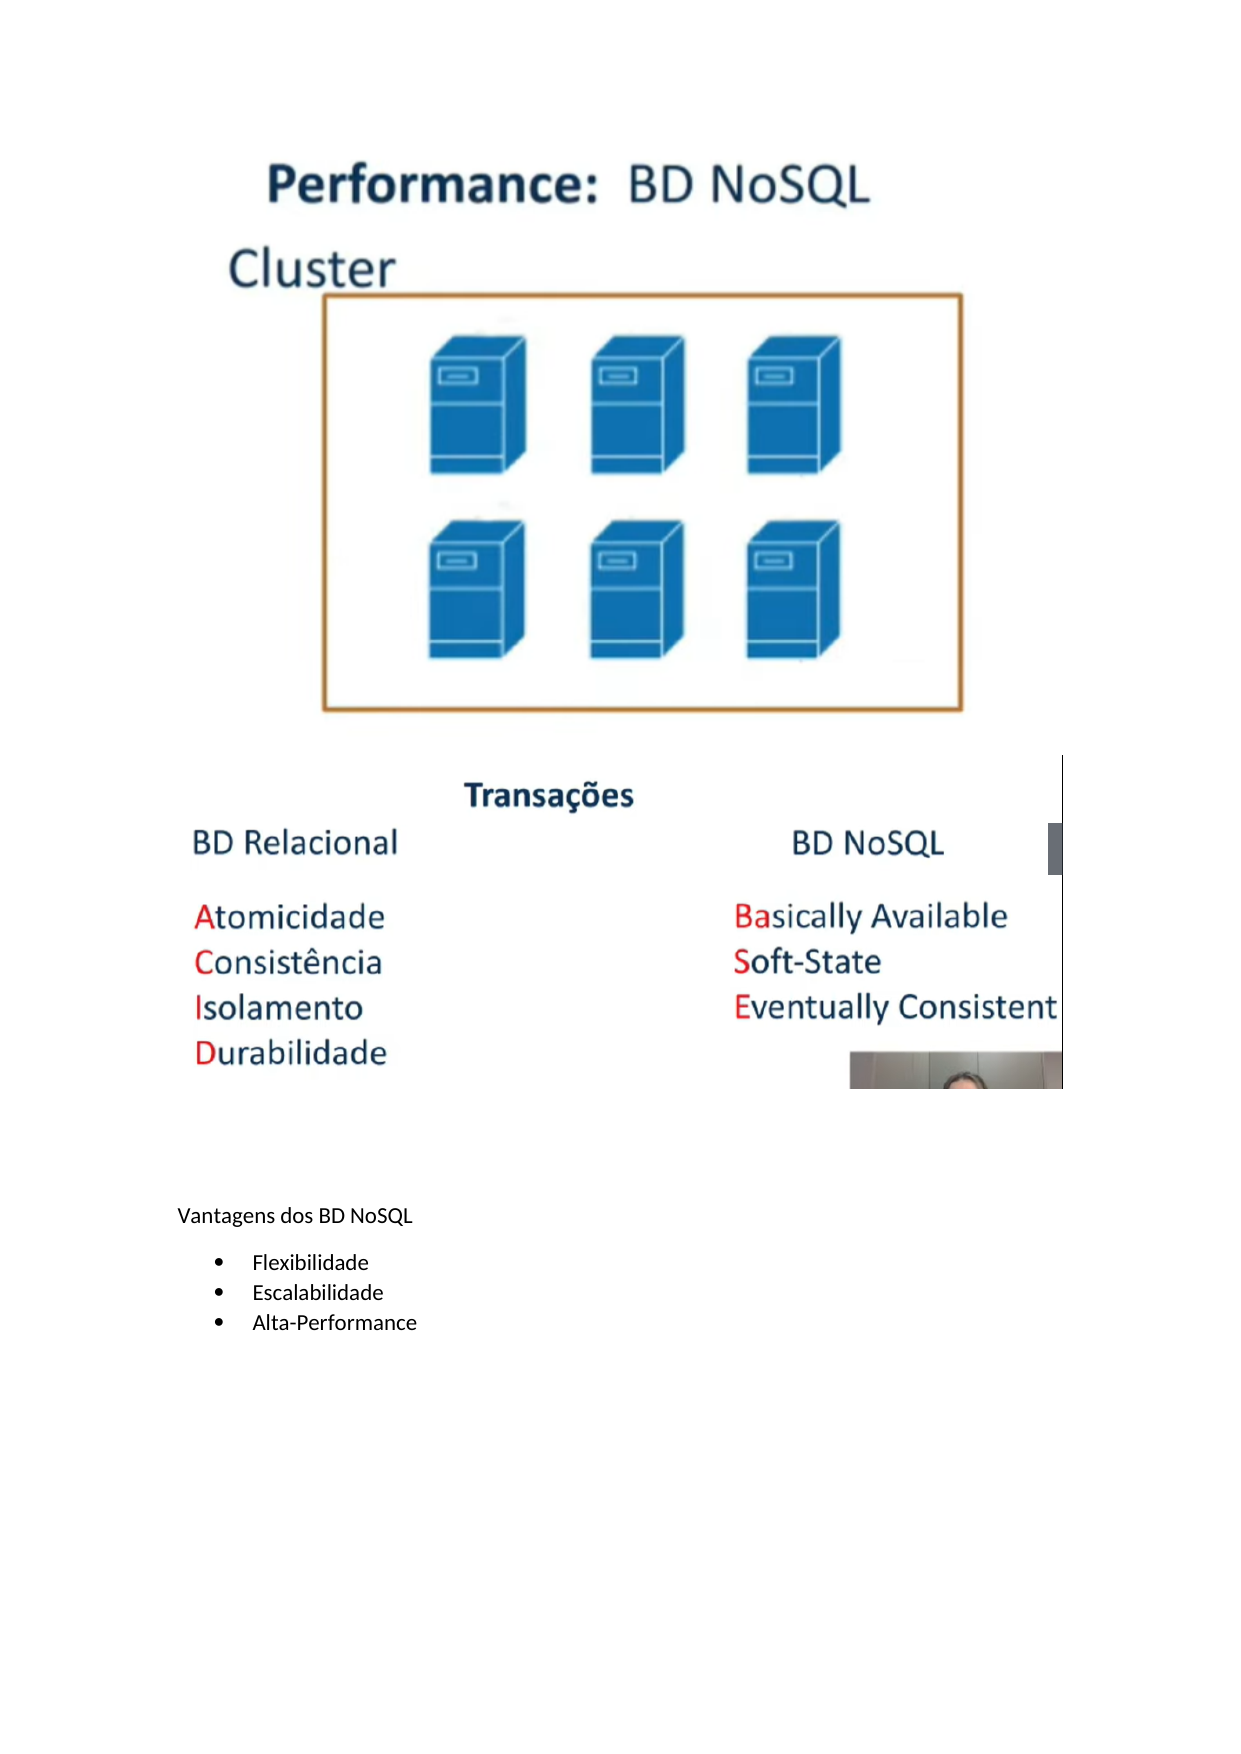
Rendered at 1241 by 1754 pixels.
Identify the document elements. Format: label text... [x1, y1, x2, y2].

list Alta-Performance [215, 1308, 1063, 1336]
list Flexibilidade [215, 1248, 1063, 1276]
list Escalabilidade [215, 1278, 1063, 1306]
text Vantagens dos BD NoSQL [177, 1201, 1063, 1229]
picture [177, 755, 1063, 1089]
picture [177, 147, 1063, 737]
